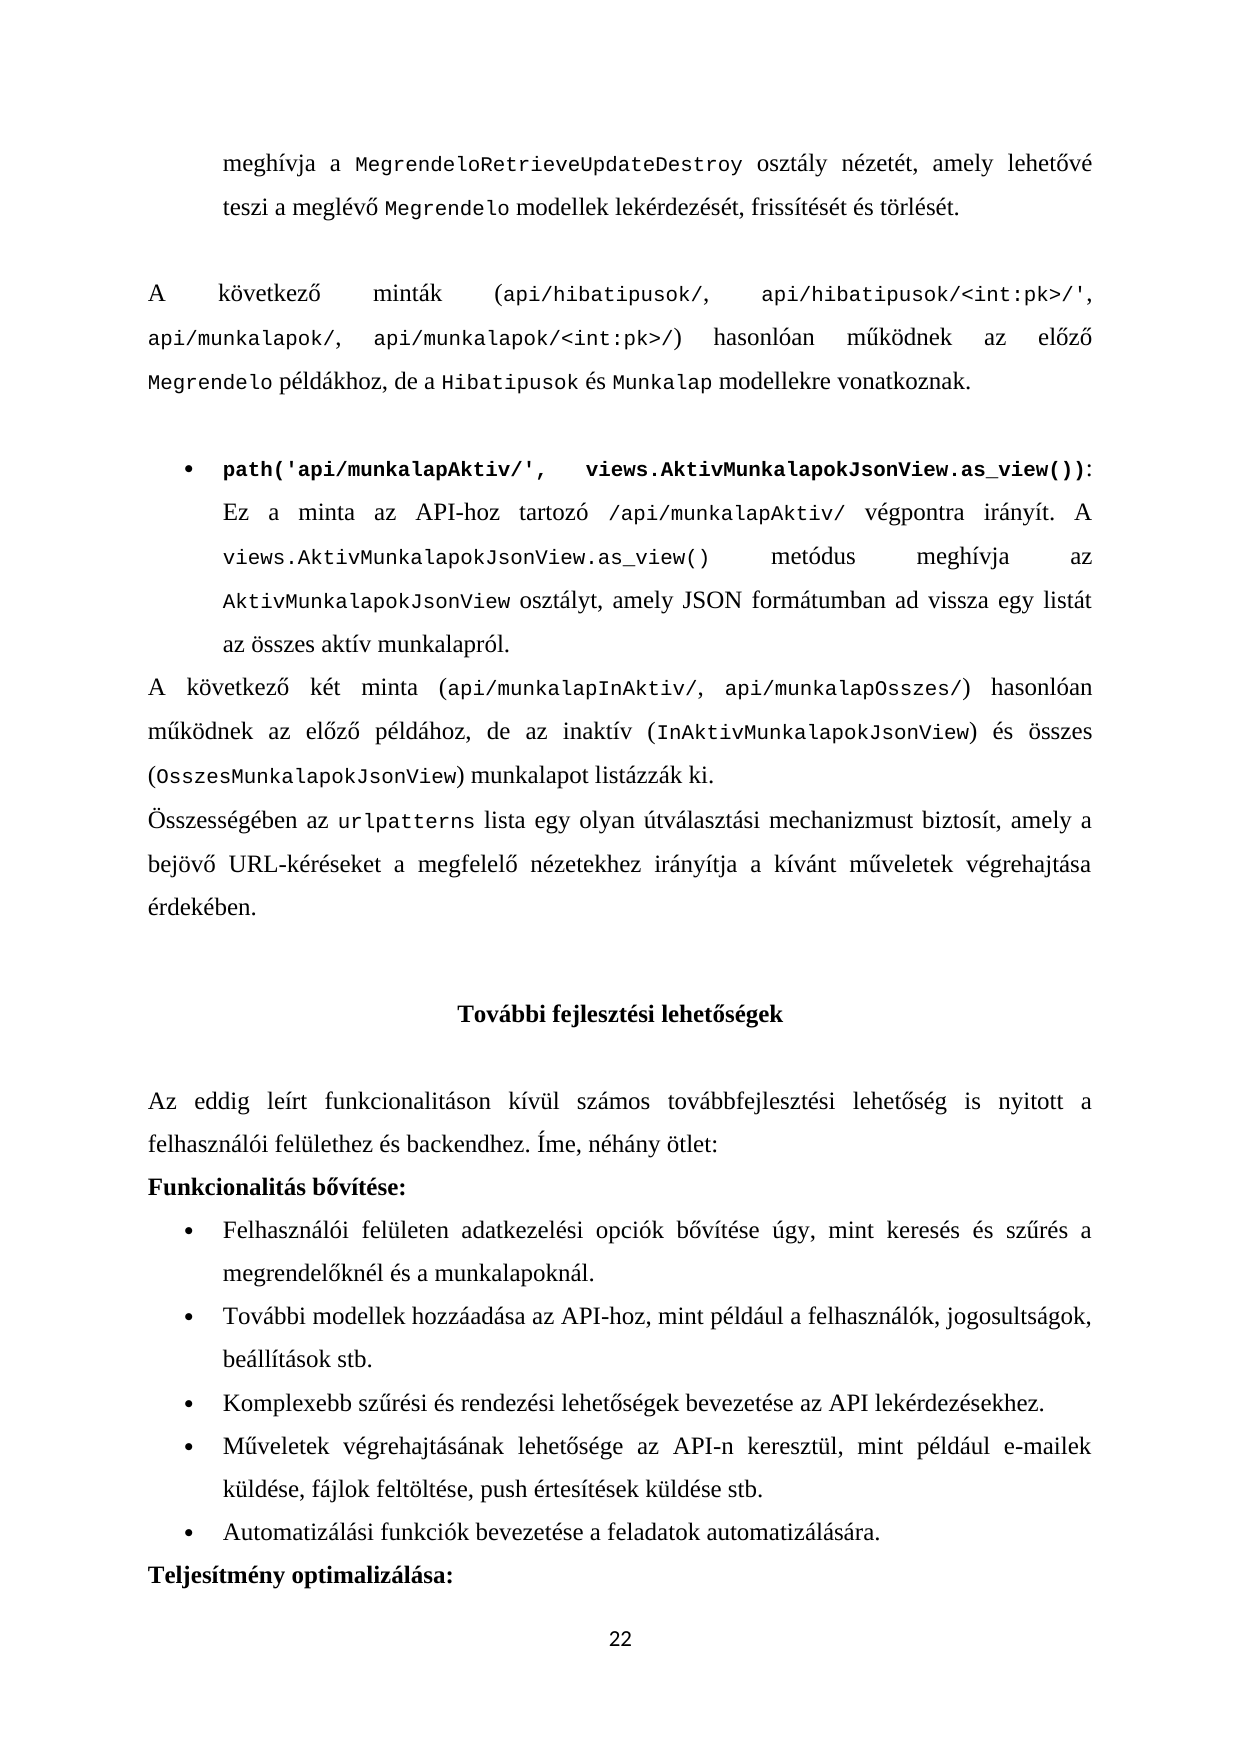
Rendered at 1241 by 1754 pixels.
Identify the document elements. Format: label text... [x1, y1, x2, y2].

text Teljesítmény optimalizálása: [148, 1560, 1092, 1589]
list Automatizálási funkciók bevezetése a feladatok automatizálására. [185, 1517, 1092, 1546]
list További modellek hozzáadása az API-hoz, mint például a felhasználók, jogosultságok, beállítások stb. [185, 1301, 1092, 1373]
text A következő minták (api/hibatipusok/, api/hibatipusok/<int:pk>/', api/munkalapok/, api/munkalapok/<int:pk>/) hasonlóan működnek az előző Megrendelo példákhoz, de a Hibatipusok és Munkalap modellekre vonatkoznak. [148, 278, 1092, 396]
list path('api/munkalapAktiv/', views.AktivMunkalapokJsonView.as_view()): Ez a minta az API-hoz tartozó /api/munkalapAktiv/ végpontra irányít. A views.AktivMunkalapokJsonView.as_view() metódus meghívja az AktivMunkalapokJsonView osztályt, amely JSON formátumban ad vissza egy listát az összes aktív munkalapról. [185, 453, 1092, 658]
list Komplexebb szűrési és rendezési lehetőségek bevezetése az API lekérdezésekhez. [185, 1388, 1092, 1416]
text Összességében az urlpatterns lista egy olyan útválasztási mechanizmust biztosít, amely a bejövő URL-kéréseket a megfelelő nézetekhez irányítja a kívánt műveletek végrehajtása érdekében. [148, 805, 1092, 921]
text A következő két minta (api/munkalapInAktiv/, api/munkalapOsszes/) hasonlóan működnek az előző példához, de az inaktív (InAktivMunkalapokJsonView) és összes (OsszesMunkalapokJsonView) munkalapot listázzák ki. [148, 672, 1092, 790]
list Felhasználói felületen adatkezelési opciók bővítése úgy, mint keresés és szűrés a megrendelőknél és a munkalapoknál. [185, 1215, 1092, 1287]
subtitle További fejlesztési lehetőségek [148, 999, 1092, 1028]
text Az eddig leírt funkcionalitáson kívül számos továbbfejlesztési lehetőség is nyitott a felhasználói felülethez és backendhez. Íme, néhány ötlet: [148, 1086, 1092, 1158]
list Műveletek végrehajtásának lehetősége az API-n keresztül, mint például e-mailek küldése, fájlok feltöltése, push értesítések küldése stb. [185, 1431, 1092, 1503]
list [185, 148, 1092, 221]
text Funkcionalitás bővítése: [148, 1172, 1092, 1201]
